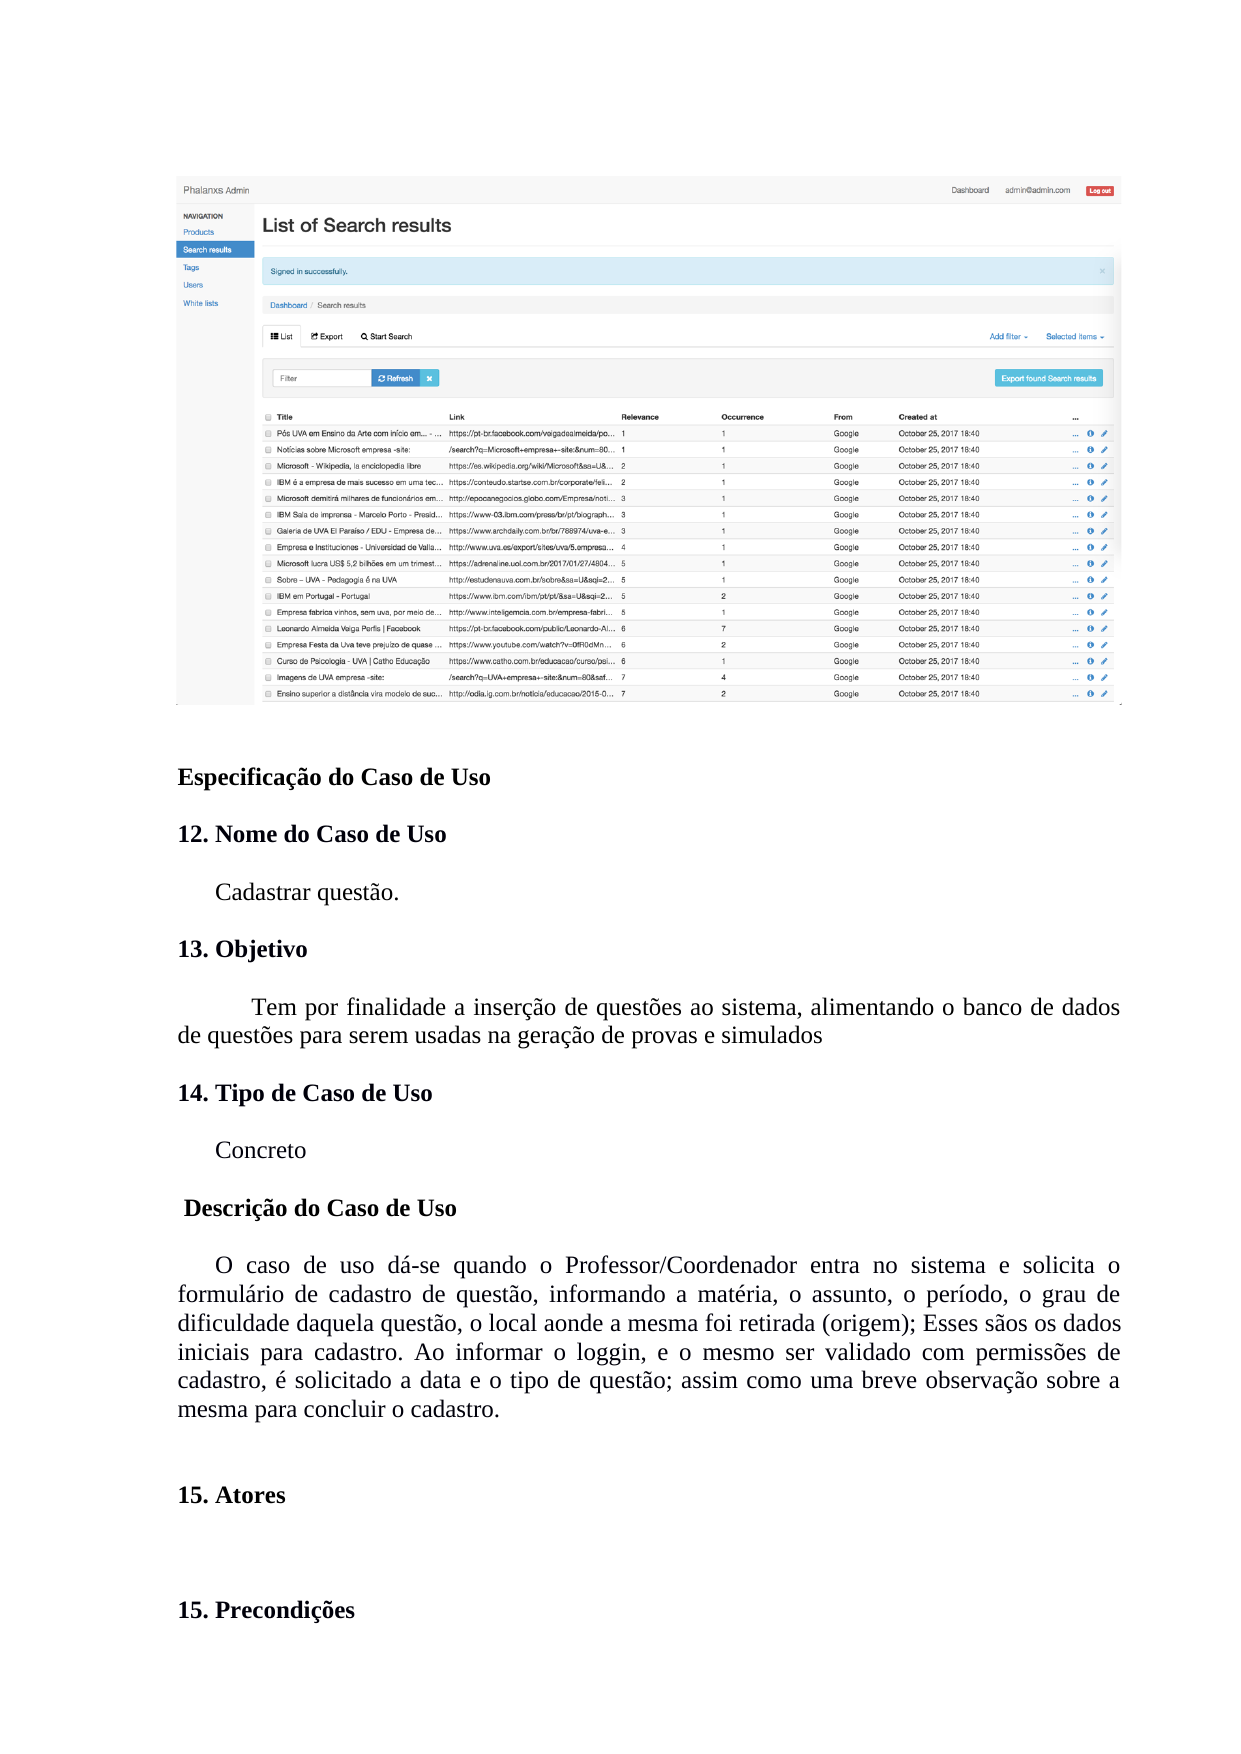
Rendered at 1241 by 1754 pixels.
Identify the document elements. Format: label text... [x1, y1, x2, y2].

list Precondições [177, 1596, 1122, 1624]
text Cadastrar questão. [177, 877, 1122, 906]
list Objetivo [177, 934, 1122, 963]
text Concreto [177, 1136, 1122, 1164]
list Tipo de Caso de Uso [177, 1078, 1122, 1107]
text Especificação do Caso de Uso [177, 762, 1122, 791]
picture [176, 176, 1122, 705]
text 15. Atores [177, 1481, 1122, 1509]
text O caso de uso dá-se quando o Professor/Coordenador entra no sistema e solicita o formulário de cadastro de questão, informando a matéria, o assunto, o período, o grau de dificuldade daquela questão, o local aonde a mesma foi retirada (origem); Esses sãos os dados iniciais para cadastro. Ao informar o loggin, e o mesmo ser validado com permissões de cadastro, é solicitado a data e o tipo de questão; assim como uma breve observação sobre a mesma para concluir o cadastro. [177, 1251, 1122, 1423]
text Descrição do Caso de Uso [177, 1193, 1122, 1222]
list Nome do Caso de Uso [177, 819, 1122, 848]
text Tem por finalidade a inserção de questões ao sistema, alimentando o banco de dados de questões para serem usadas na geração de provas e simulados [177, 992, 1122, 1049]
